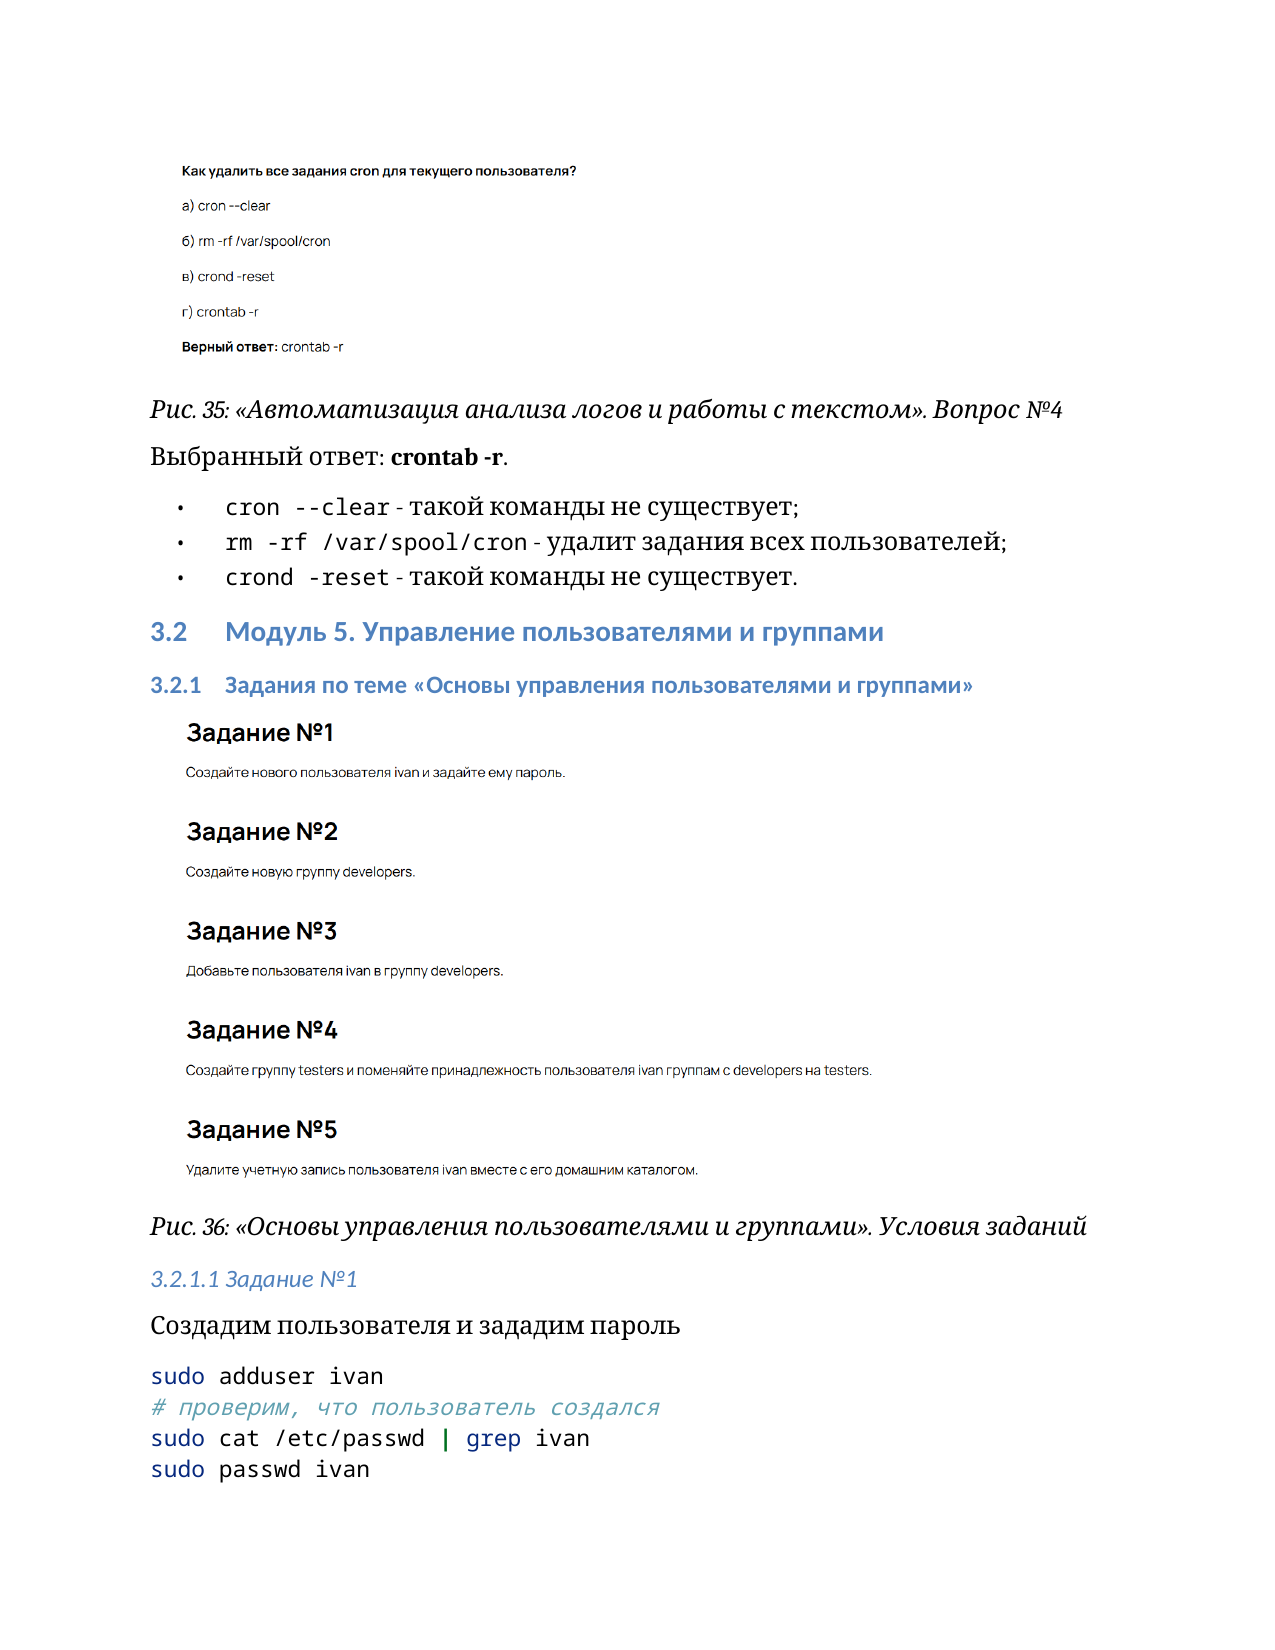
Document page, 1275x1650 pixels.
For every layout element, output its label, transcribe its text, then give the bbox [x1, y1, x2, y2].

list rm -rf /var/spool/cron - удалит задания всех пользователей; [175, 526, 1125, 557]
list cron --clear - такой команды не существует; [175, 491, 1125, 522]
subtitle 3.2.1 Задания по теме «Основы управления пользователями и группами» [150, 669, 1125, 700]
subtitle 3.2 Модуль 5. Управление пользователями и группами [150, 613, 1125, 648]
text Рис. 36: «Основы управления пользователями и группами». Условия заданий [150, 1213, 1125, 1242]
picture [168, 699, 957, 1193]
text sudo adduser ivan # проверим, что пользователь создался sudo cat /etc/passwd | grep ivan sudo passwd ivan [150, 1359, 1125, 1484]
text Рис. 35: «Автоматизация анализа логов и работы с текстом». Вопрос №4 [150, 396, 1125, 424]
picture [168, 150, 957, 375]
list crond -reset - такой команды не существует. [175, 561, 1125, 592]
subtitle 3.2.1.1 Задание №1 [150, 1263, 1125, 1293]
text Выбранный ответ: crontab -r. [150, 443, 1125, 472]
text Создадим пользователя и зададим пароль [150, 1312, 1125, 1341]
